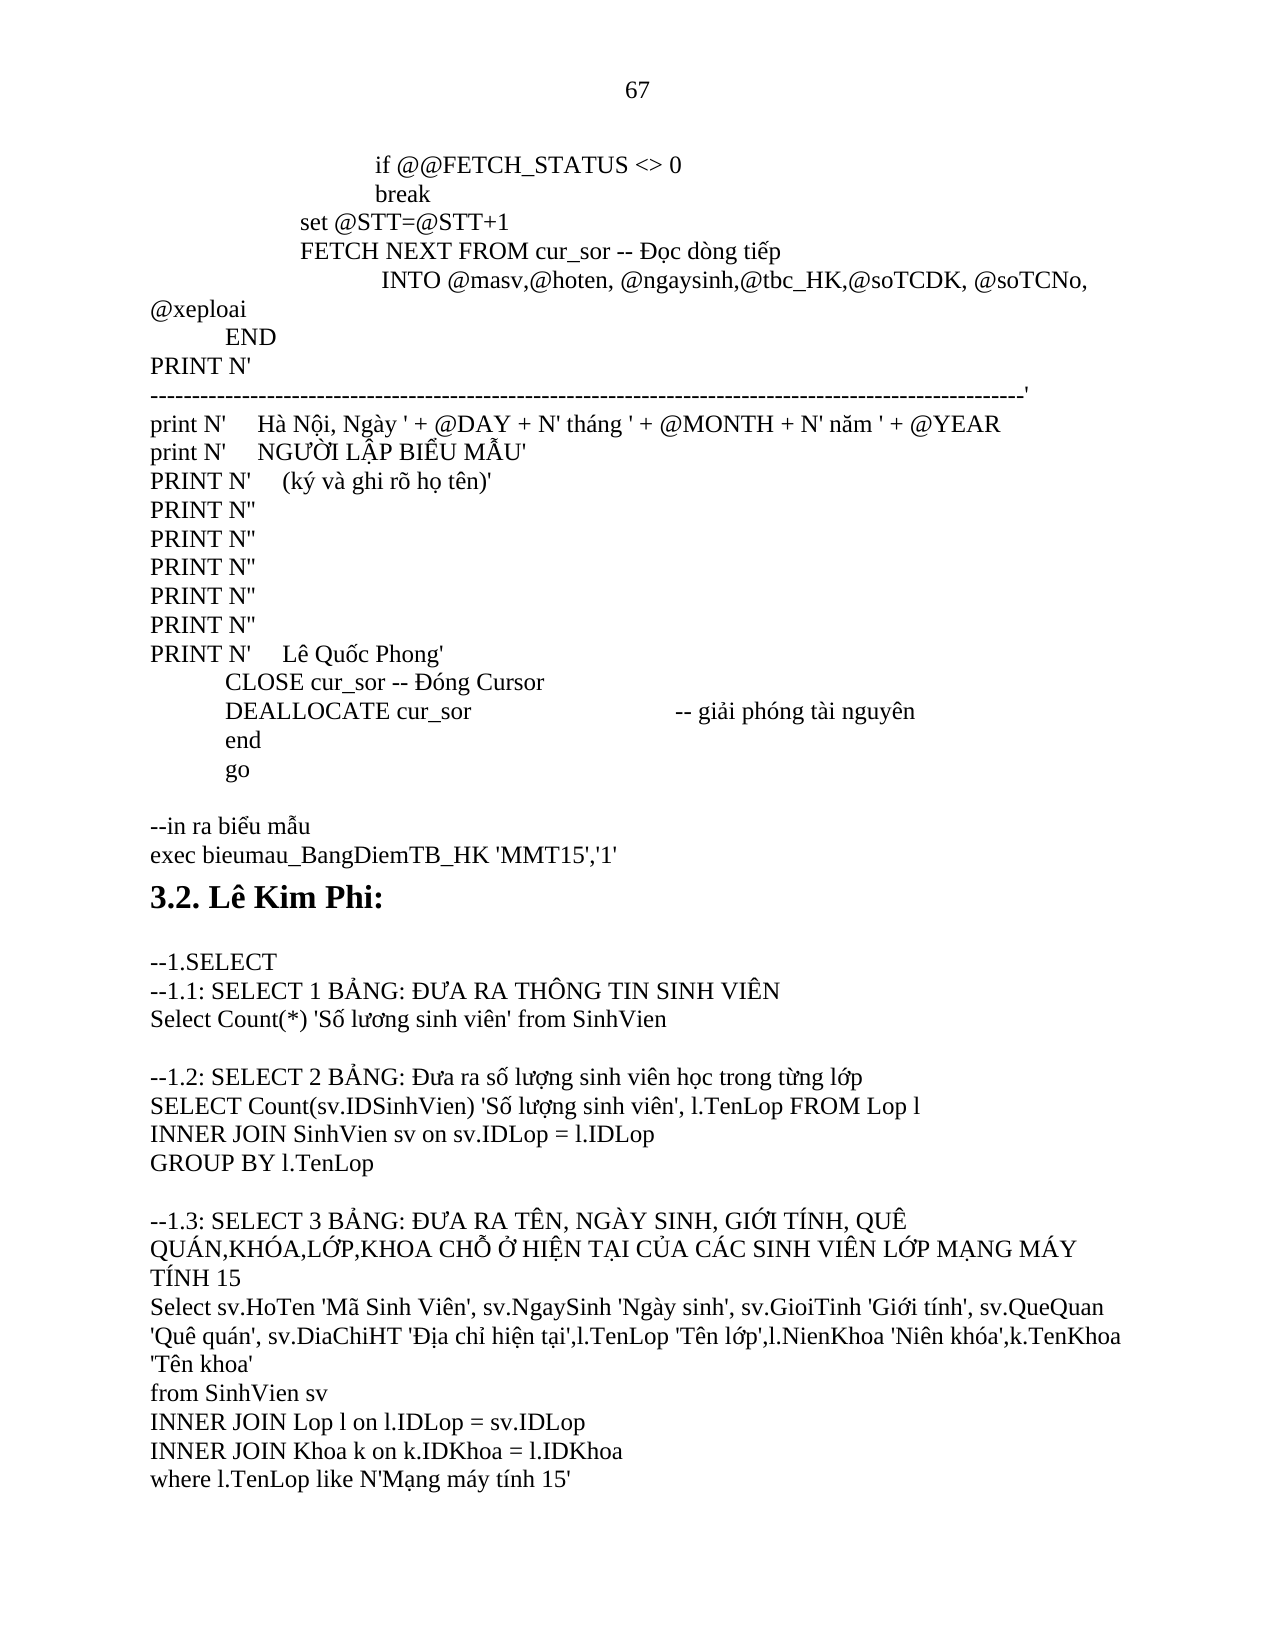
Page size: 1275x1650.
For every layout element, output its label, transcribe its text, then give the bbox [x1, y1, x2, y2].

text DEALLOCATE cur_sor -- giải phóng tài nguyên [150, 696, 1125, 725]
text --1.2: SELECT 2 BẢNG: Đưa ra số lượng sinh viên học trong từng lớp [150, 1062, 1125, 1091]
text print N' Hà Nội, Ngày ' + @DAY + N' tháng ' + @MONTH + N' năm ' + @YEAR [150, 409, 1125, 437]
text end [150, 725, 1125, 754]
text GROUP BY l.TenLop [150, 1148, 1125, 1177]
text Select Count(*) 'Số lương sinh viên' from SinhVien [150, 1004, 1125, 1033]
text INTO @masv,@hoten, @ngaysinh,@tbc_HK,@soTCDK, @soTCNo, @xeploai [150, 265, 1125, 322]
text PRINT N'' [150, 524, 1125, 552]
text from SinhVien sv [150, 1378, 1125, 1407]
text where l.TenLop like N'Mạng máy tính 15' [150, 1464, 1125, 1493]
text exec bieumau_BangDiemTB_HK 'MMT15','1' [150, 840, 1125, 869]
text FETCH NEXT FROM cur_sor -- Đọc dòng tiếp [150, 236, 1125, 265]
text PRINT N' Lê Quốc Phong' [150, 639, 1125, 667]
subtitle 3.2. Lê Kim Phi: [150, 877, 1125, 915]
text END [150, 322, 1125, 351]
text PRINT N'' [150, 495, 1125, 524]
text PRINT N'' [150, 552, 1125, 581]
text go [150, 754, 1125, 782]
text --1.1: SELECT 1 BẢNG: ĐƯA RA THÔNG TIN SINH VIÊN [150, 976, 1125, 1004]
text SELECT Count(sv.IDSinhVien) 'Số lượng sinh viên', l.TenLop FROM Lop l [150, 1091, 1125, 1119]
text PRINT N' (ký và ghi rõ họ tên)' [150, 466, 1125, 495]
text if @@FETCH_STATUS <> 0 [150, 150, 1125, 179]
text PRINT N' ---------------------------------------------------------------------------------------------------------' [150, 351, 1125, 409]
text INNER JOIN SinhVien sv on sv.IDLop = l.IDLop [150, 1119, 1125, 1148]
text INNER JOIN Khoa k on k.IDKhoa = l.IDKhoa [150, 1436, 1125, 1464]
text --in ra biểu mẫu [150, 811, 1125, 840]
text CLOSE cur_sor -- Đóng Cursor [150, 667, 1125, 696]
text PRINT N'' [150, 581, 1125, 610]
text INNER JOIN Lop l on l.IDLop = sv.IDLop [150, 1407, 1125, 1436]
text break [150, 179, 1125, 207]
text --1.SELECT [150, 947, 1125, 976]
text Select sv.HoTen 'Mã Sinh Viên', sv.NgaySinh 'Ngày sinh', sv.GioiTinh 'Giới tính', sv.QueQuan 'Quê quán', sv.DiaChiHT 'Địa chỉ hiện tại',l.TenLop 'Tên lớp',l.NienKhoa 'Niên khóa',k.TenKhoa 'Tên khoa' [150, 1292, 1125, 1378]
text PRINT N'' [150, 610, 1125, 639]
text set @STT=@STT+1 [150, 207, 1125, 236]
text --1.3: SELECT 3 BẢNG: ĐƯA RA TÊN, NGÀY SINH, GIỚI TÍNH, QUÊ QUÁN,KHÓA,LỚP,KHOA CHỖ Ở HIỆN TẠI CỦA CÁC SINH VIÊN LỚP MẠNG MÁY TÍNH 15 [150, 1206, 1125, 1292]
text print N' NGƯỜI LẬP BIỂU MẪU' [150, 437, 1125, 466]
